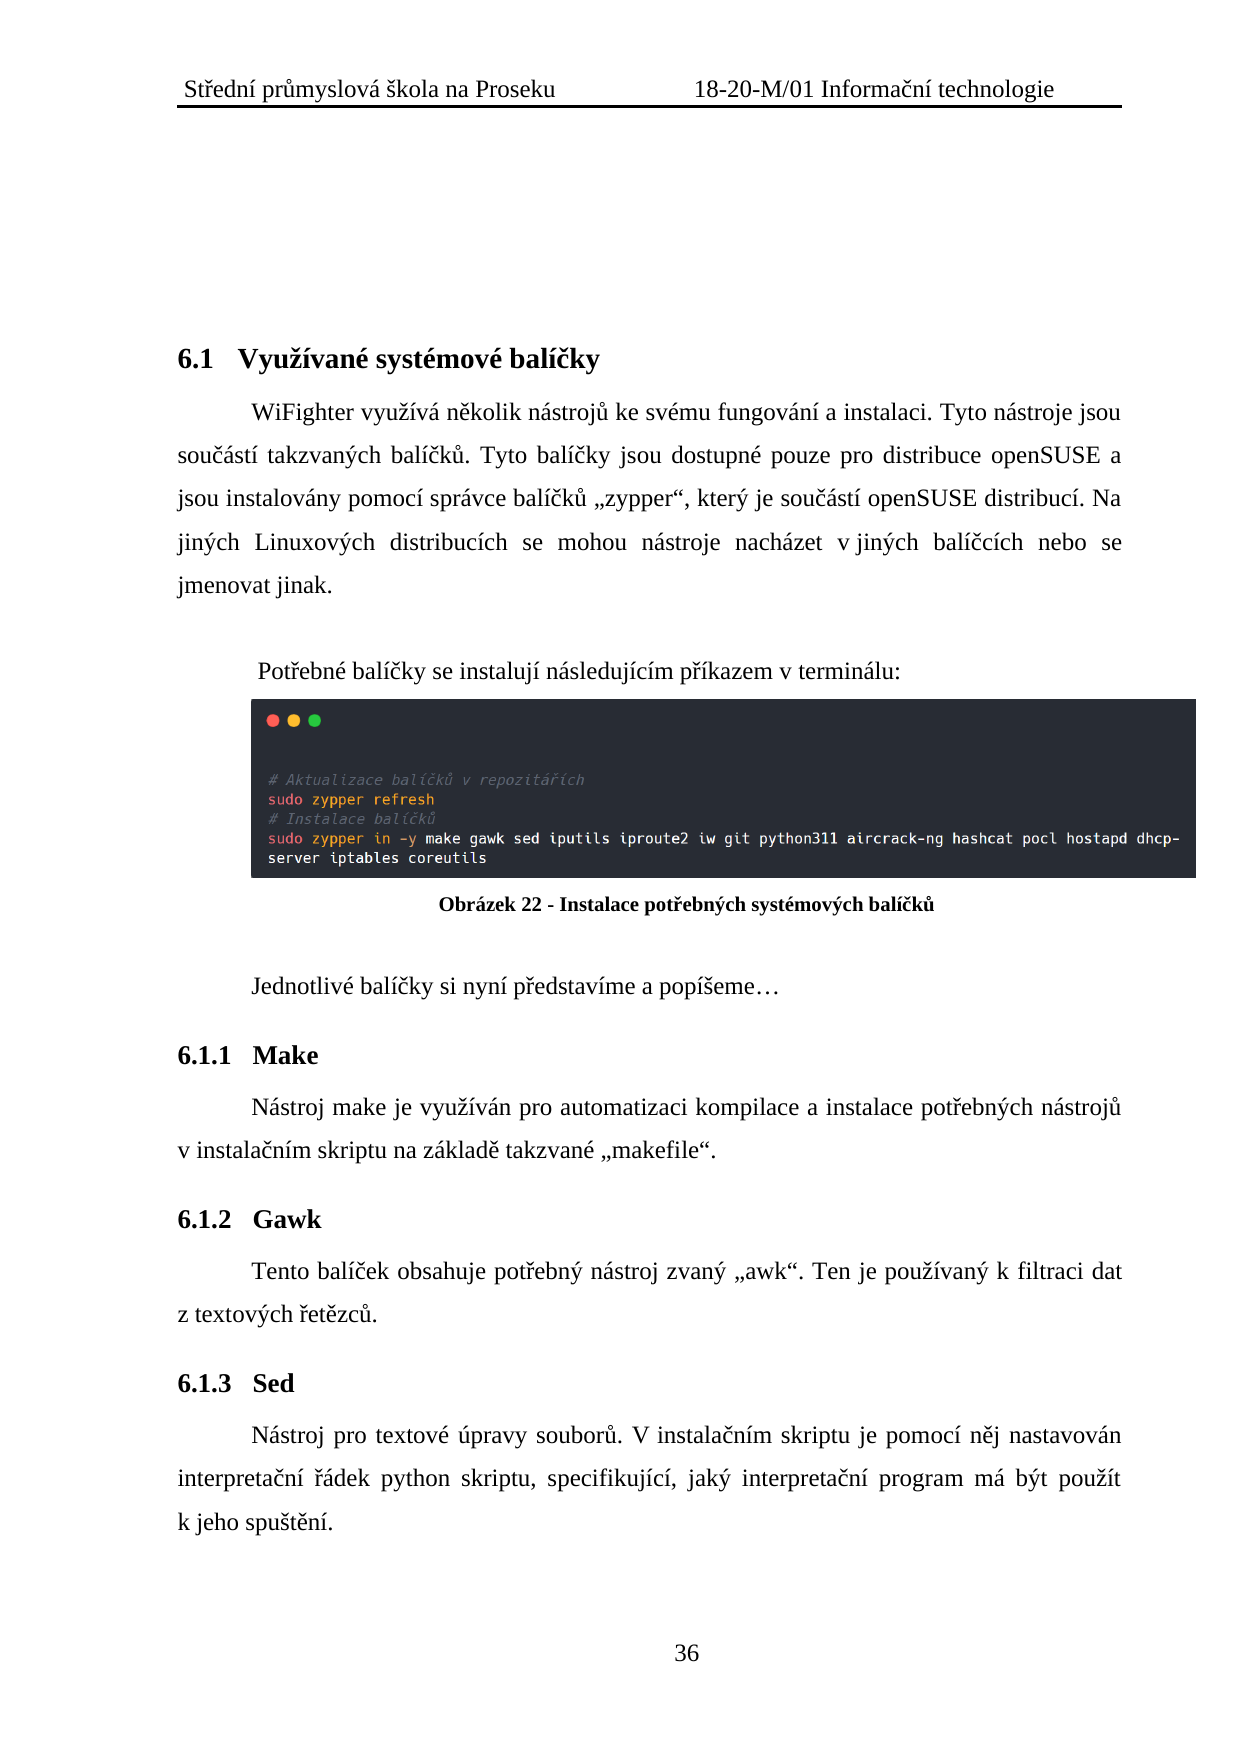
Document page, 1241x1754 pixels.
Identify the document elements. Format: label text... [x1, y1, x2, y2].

text Jednotlivé balíčky si nyní představíme a popíšeme… [177, 971, 1122, 1000]
text Tento balíček obsahuje potřebný nástroj zvaný „awk“. Ten je používaný k filtraci dat z textových řetězců. [177, 1256, 1122, 1328]
subtitle Gawk [177, 1203, 1122, 1234]
text WiFighter využívá několik nástrojů ke svému fungování a instalaci. Tyto nástroje jsou součástí takzvaných balíčků. Tyto balíčky jsou dostupné pouze pro distribuce openSUSE a jsou instalovány pomocí správce balíčků „zypper“, který je součástí openSUSE distribucí. Na jiných Linuxových distribucích se mohou nástroje nacházet v jiných balíčcích nebo se jmenovat jinak. [177, 397, 1122, 598]
subtitle Sed [177, 1367, 1122, 1398]
subtitle Využívané systémové balíčky [177, 341, 1122, 374]
text Potřebné balíčky se instalují následujícím příkazem v terminálu: [177, 656, 1122, 685]
text Nástroj pro textové úpravy souborů. V instalačním skriptu je pomocí něj nastavován interpretační řádek python skriptu, specifikující, jaký interpretační program má být použít k jeho spuštění. [177, 1420, 1122, 1535]
text Nástroj make je využíván pro automatizaci kompilace a instalace potřebných nástrojů v instalačním skriptu na základě takzvané „makefile“. [177, 1092, 1122, 1164]
picture [251, 699, 1196, 878]
subtitle Make [177, 1039, 1122, 1070]
